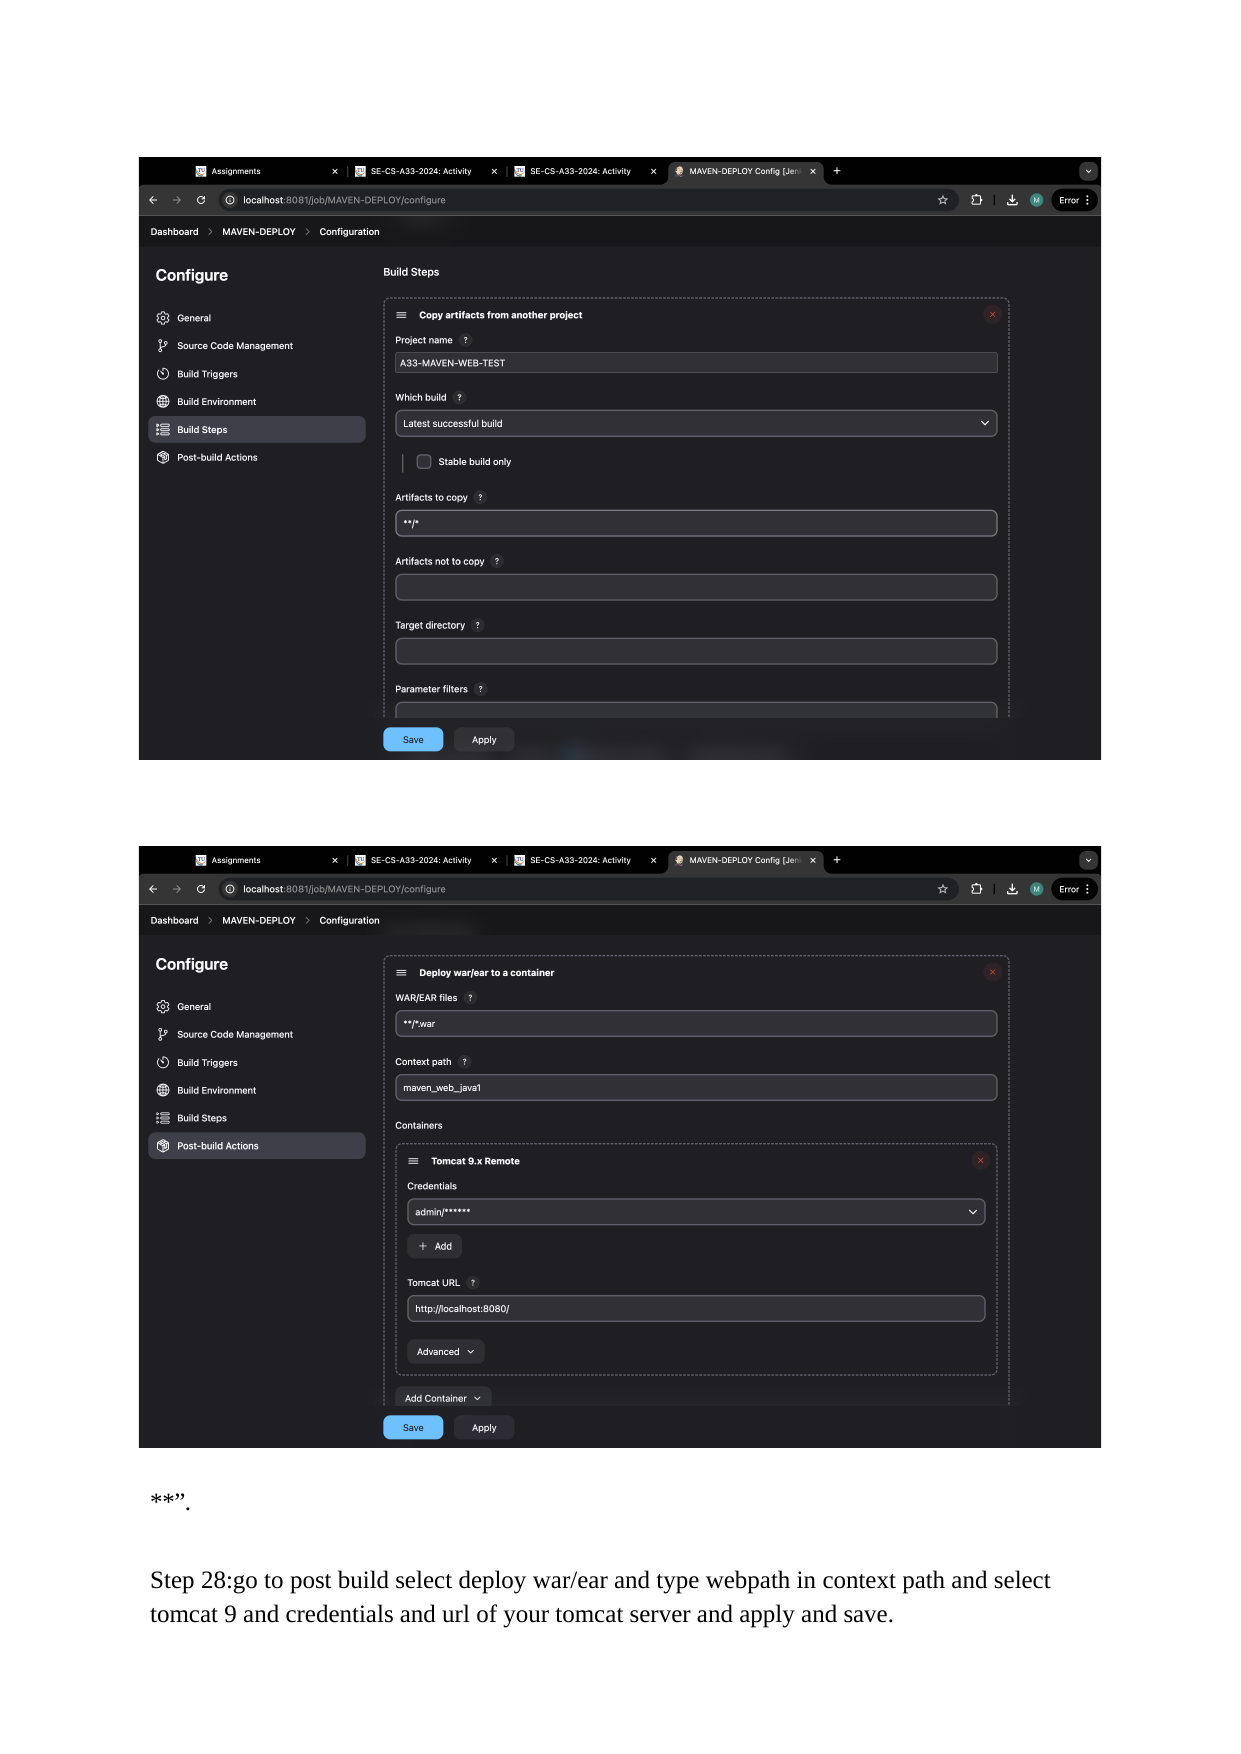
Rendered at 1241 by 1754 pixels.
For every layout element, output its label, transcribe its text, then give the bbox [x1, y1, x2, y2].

text Step 28:go to post build select deploy war/ear and type webpath in context path and select tomcat 9 and credentials and url of your tomcat server and apply and save. [150, 1566, 1103, 1628]
picture [138, 846, 1102, 1448]
picture [138, 157, 1102, 760]
